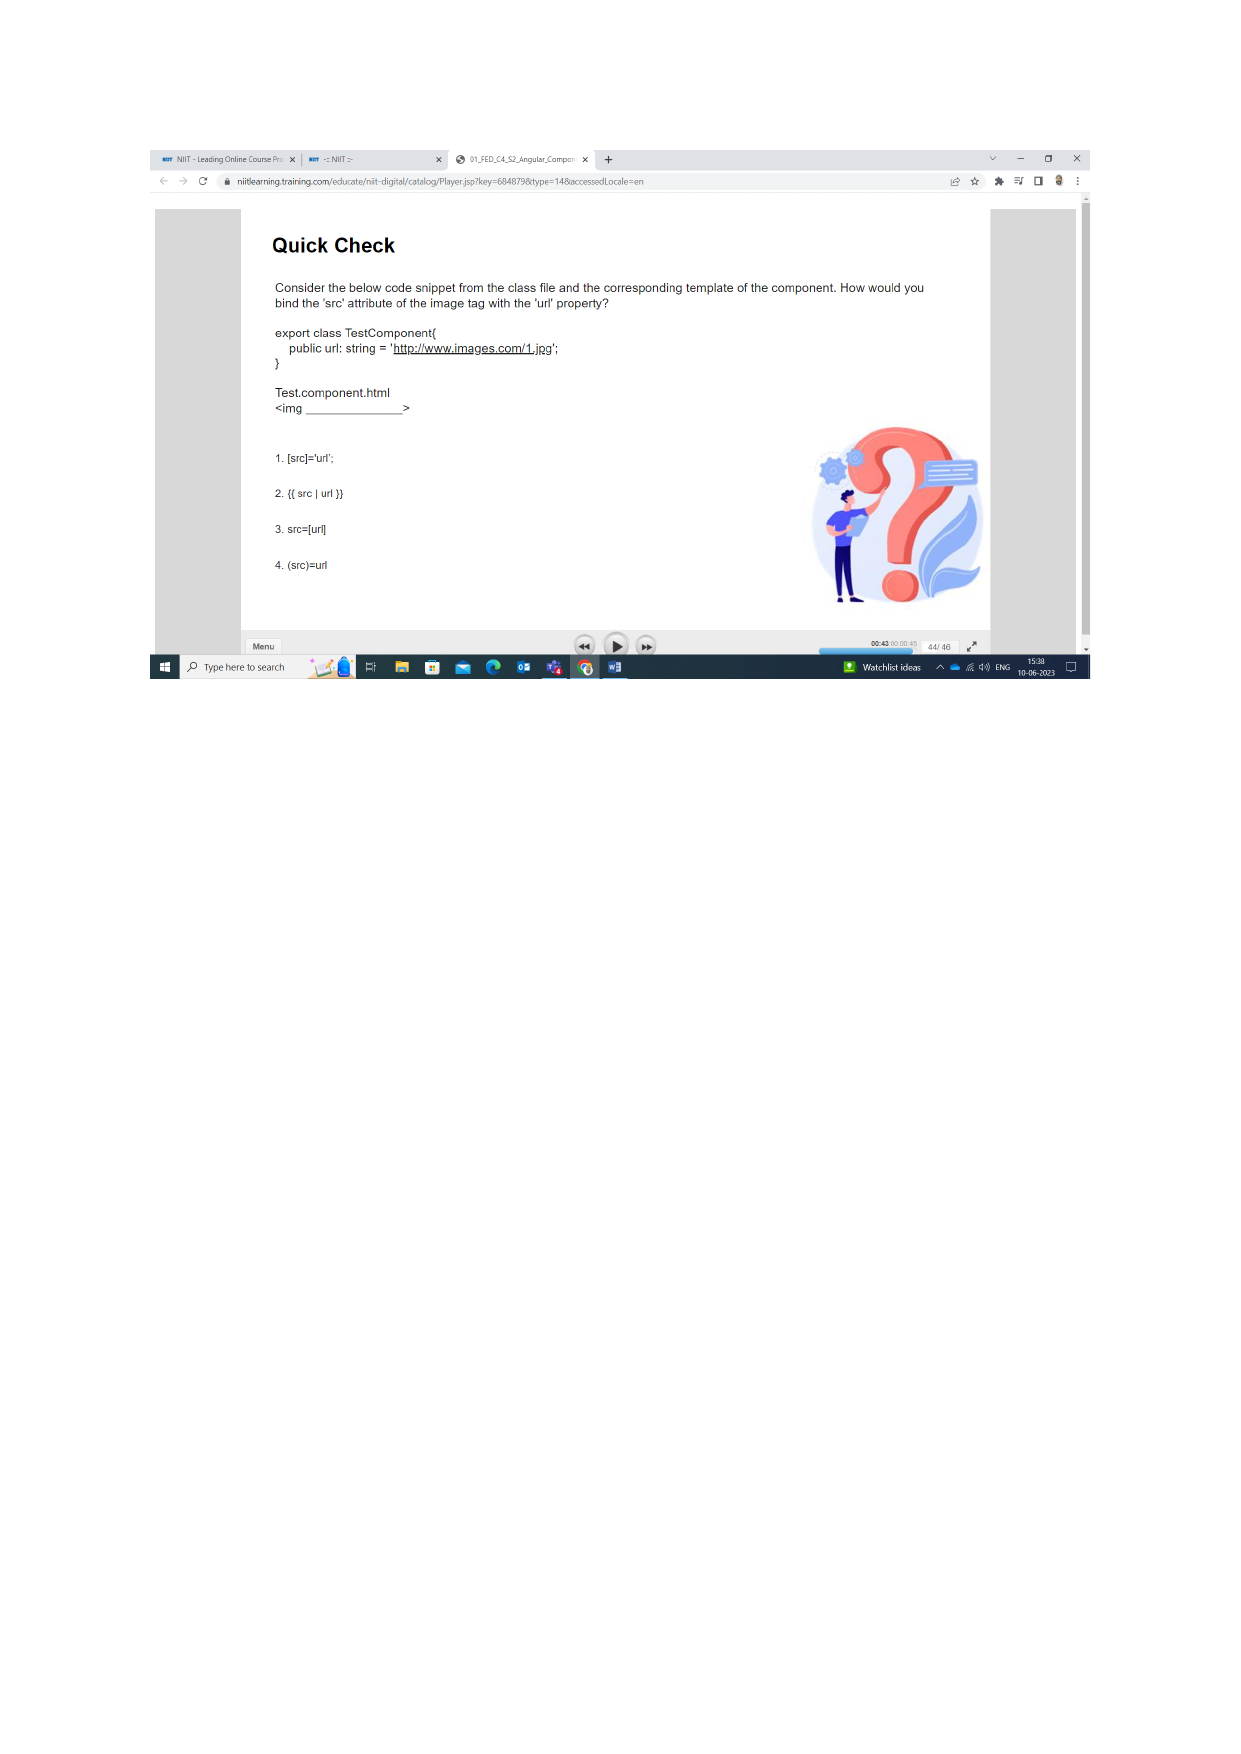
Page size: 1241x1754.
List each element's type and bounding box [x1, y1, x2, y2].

picture [150, 150, 1091, 679]
